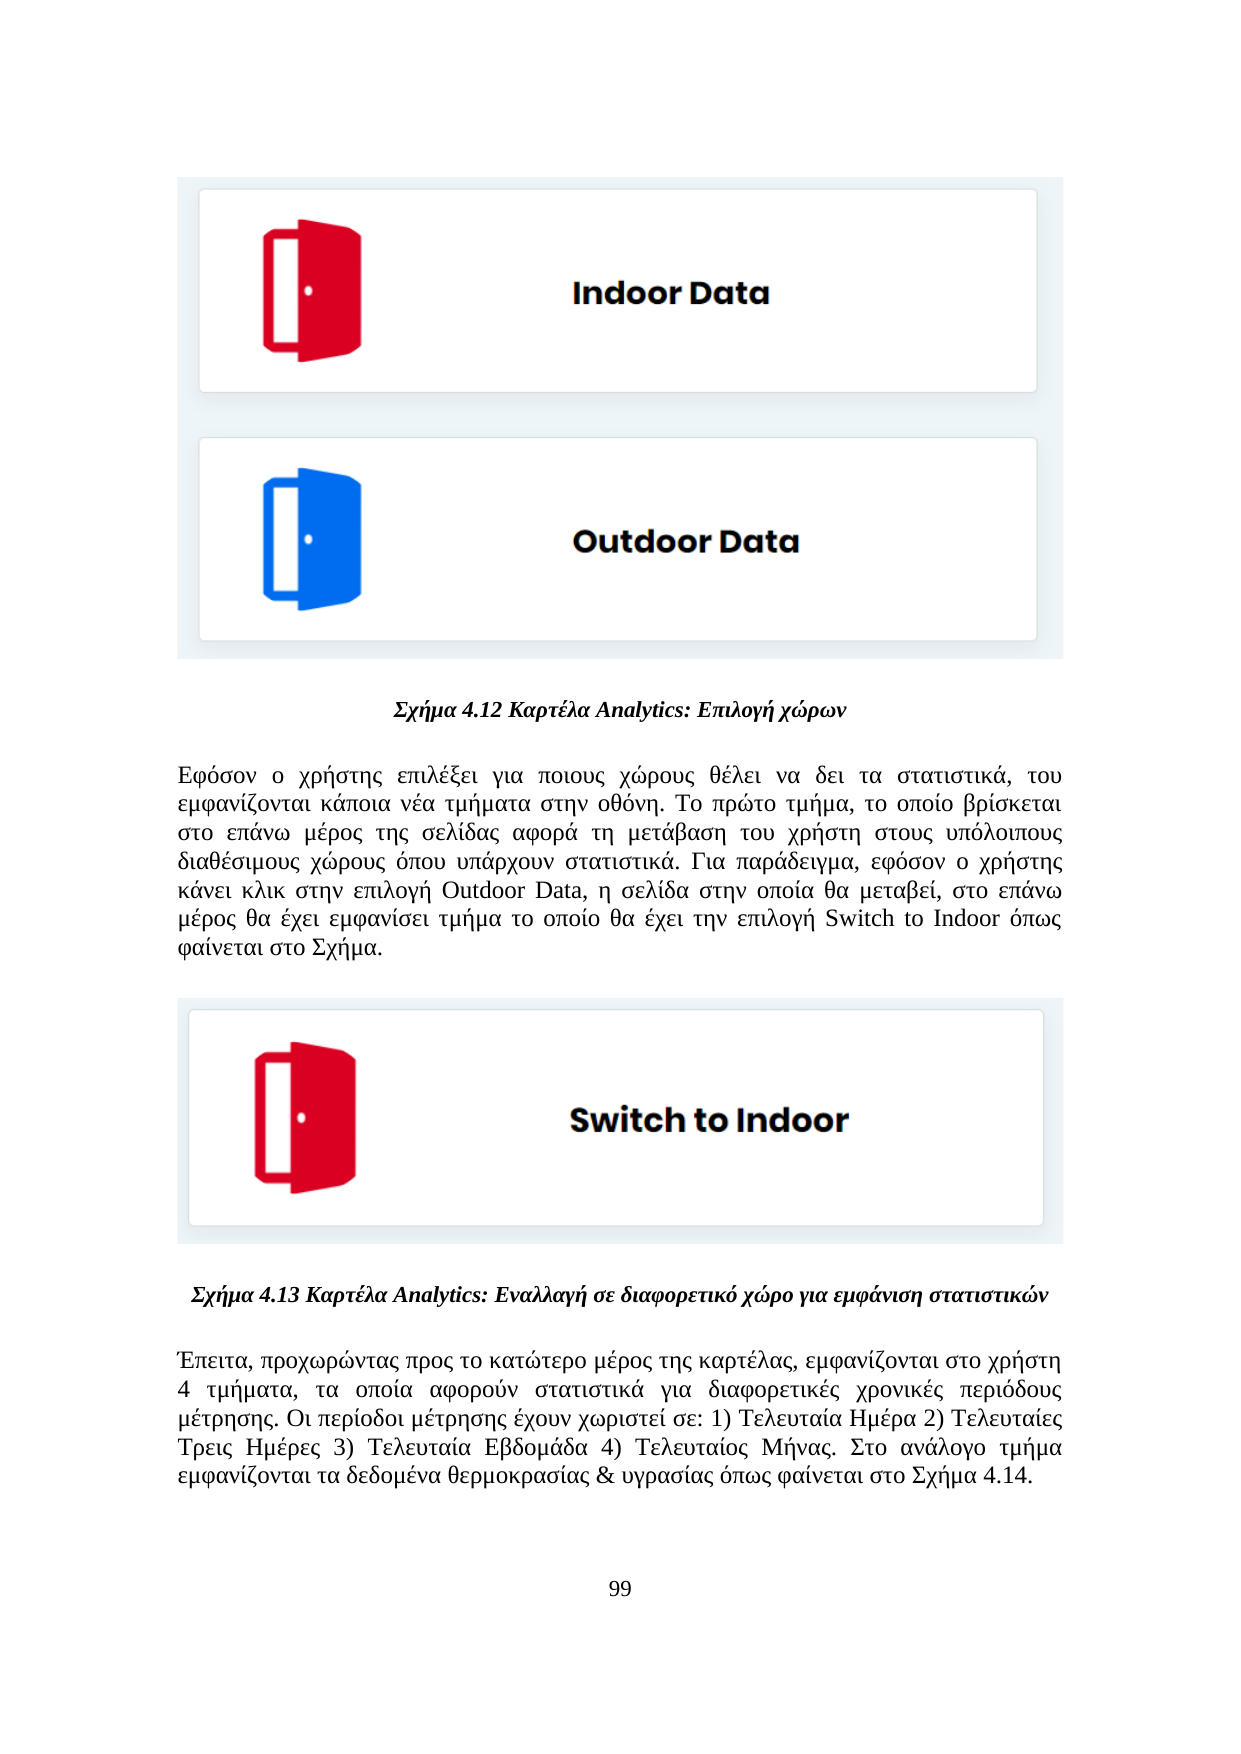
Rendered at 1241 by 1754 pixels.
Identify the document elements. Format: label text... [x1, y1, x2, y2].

picture [177, 177, 1064, 659]
text Σχήμα 4.12 Καρτέλα Analytics: Επιλογή χώρων [177, 696, 1063, 722]
text Έπειτα, προχωρώντας προς το κατώτερο μέρος της καρτέλας, εμφανίζονται στο χρήστη 4 τμήματα, τα οποία αφορούν στατιστικά για διαφορετικές χρονικές περιόδους μέτρησης. Οι περίοδοι μέτρησης έχουν χωριστεί σε: 1) Τελευταία Ημέρα 2) Τελευταίες Τρεις Ημέρες 3) Τελευταία Εβδομάδα 4) Τελευταίος Μήνας. Στο ανάλογο τμήμα εμφανίζονται τα δεδομένα θερμοκρασίας & υγρασίας όπως φαίνεται στο Σχήμα 4.14. [177, 1345, 1063, 1489]
picture [177, 998, 1064, 1244]
text Σχήμα 4.13 Καρτέλα Analytics: Εναλλαγή σε διαφορετικό χώρο για εμφάνιση στατιστικών [177, 1282, 1063, 1308]
text Εφόσον ο χρήστης επιλέξει για ποιους χώρους θέλει να δει τα στατιστικά, του εμφανίζονται κάποια νέα τμήματα στην οθόνη. Το πρώτο τμήμα, το οποίο βρίσκεται στο επάνω μέρος της σελίδας αφορά τη μετάβαση του χρήστη στους υπόλοιπους διαθέσιμους χώρους όπου υπάρχουν στατιστικά. Για παράδειγμα, εφόσον ο χρήστης κάνει κλικ στην επιλογή Outdoor Data, η σελίδα στην οποία θα μεταβεί, στο επάνω μέρος θα έχει εμφανίσει τμήμα το οποίο θα έχει την επιλογή Switch to Indoor όπως φαίνεται στο Σχήμα. [177, 760, 1063, 961]
